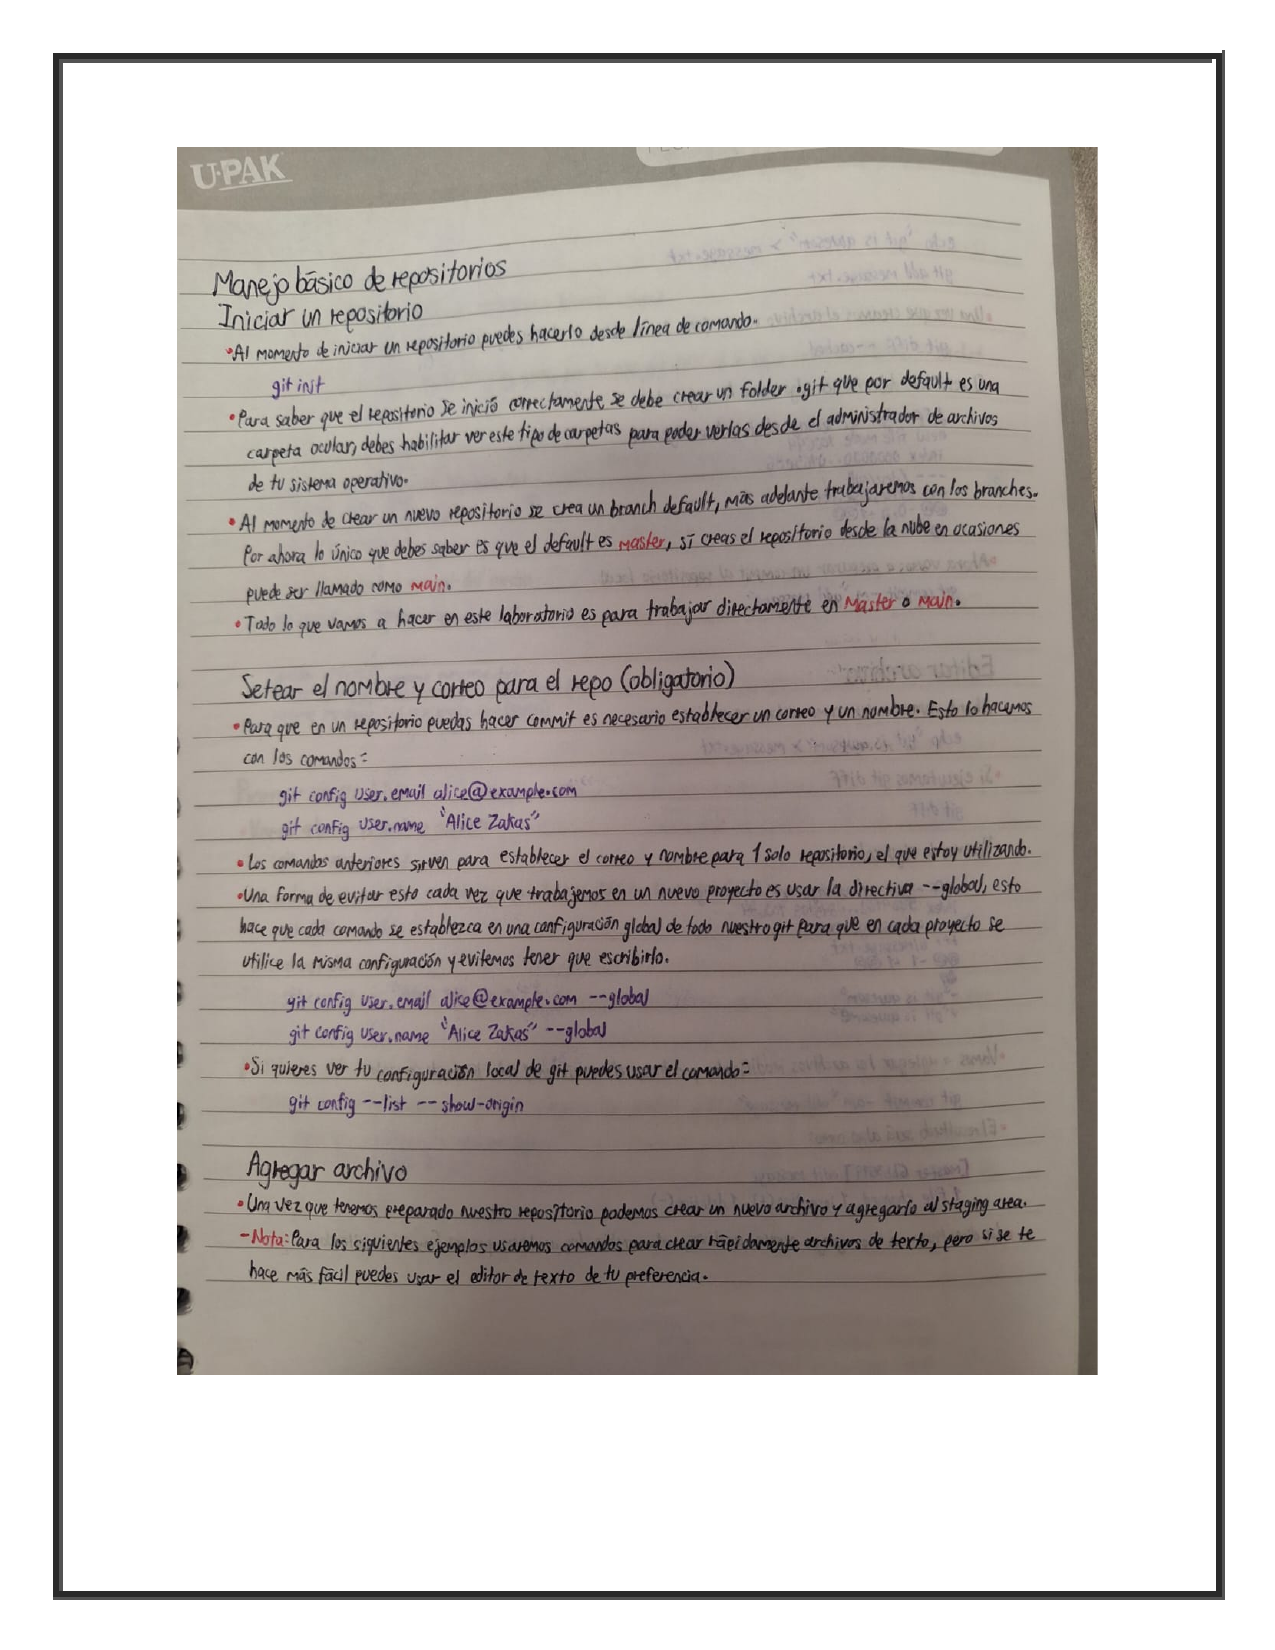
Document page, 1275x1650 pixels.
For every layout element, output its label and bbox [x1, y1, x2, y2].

picture [177, 147, 1098, 1375]
